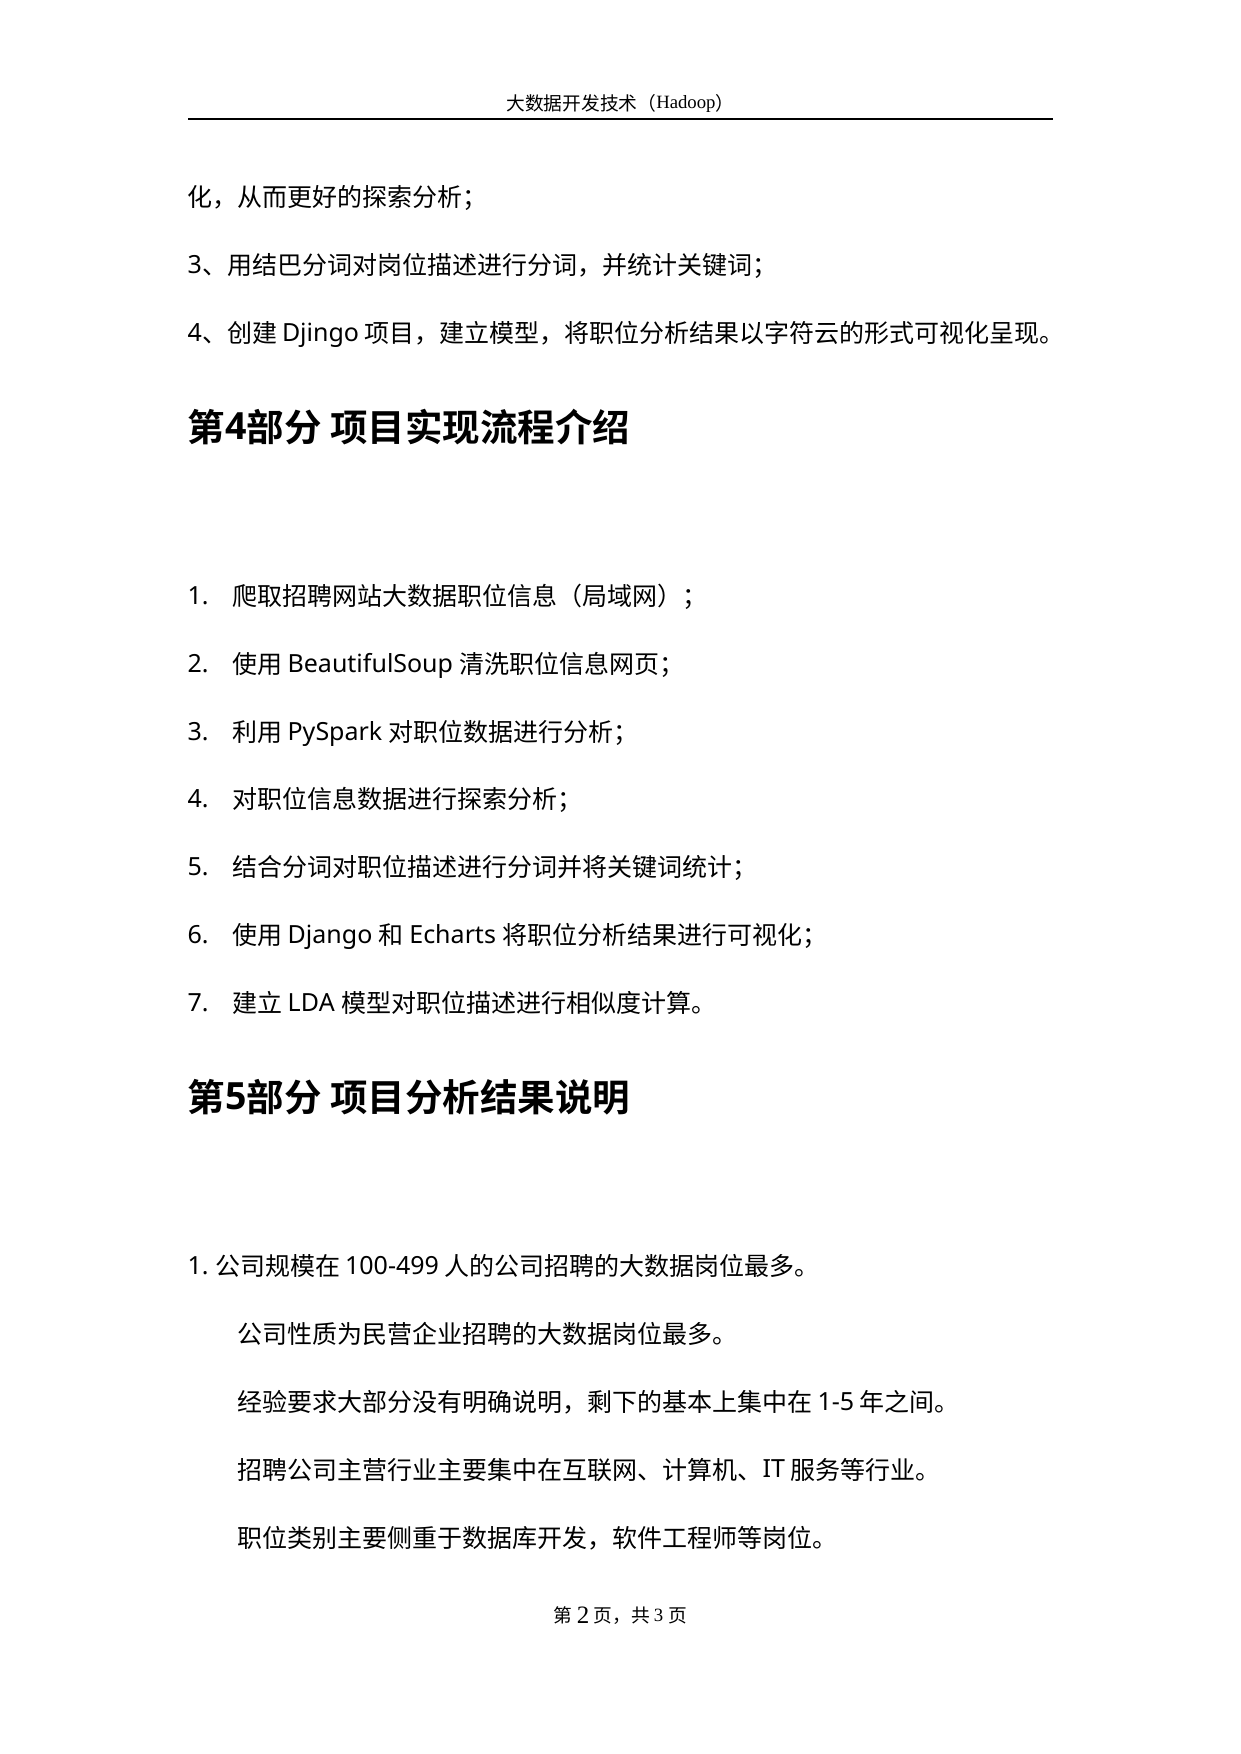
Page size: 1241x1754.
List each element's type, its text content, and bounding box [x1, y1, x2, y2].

list 利用 PySpark 对职位数据进行分析； [187, 696, 1053, 764]
list 创建Djingo项目，建立模型，将职位分析结果以字符云的形式可视化呈现。 [187, 298, 1053, 366]
text 招聘公司主营行业主要集中在互联网、计算机、IT服务等行业。 [187, 1434, 1053, 1502]
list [187, 162, 1053, 230]
text 职位类别主要侧重于数据库开发，软件工程师等岗位。 [187, 1502, 1053, 1570]
list 用结巴分词对岗位描述进行分词，并统计关键词； [187, 230, 1053, 298]
list 使用 BeautifulSoup 清洗职位信息网页； [187, 628, 1053, 696]
list 使用 Django 和 Echarts 将职位分析结果进行可视化； [187, 900, 1053, 968]
subtitle 项目实现流程介绍 [187, 391, 1053, 459]
text 1. 公司规模在100-499人的公司招聘的大数据岗位最多。 [187, 1231, 1053, 1298]
list 建立 LDA 模型对职位描述进行相似度计算。 [187, 968, 1053, 1036]
list 对职位信息数据进行探索分析； [187, 764, 1053, 832]
list 结合分词对职位描述进行分词并将关键词统计； [187, 832, 1053, 900]
list 爬取招聘网站大数据职位信息（局域网）； [187, 560, 1053, 628]
text 经验要求大部分没有明确说明，剩下的基本上集中在1-5年之间。 [187, 1366, 1053, 1434]
subtitle 项目分析结果说明 [187, 1061, 1053, 1129]
text 公司性质为民营企业招聘的大数据岗位最多。 [187, 1298, 1053, 1366]
